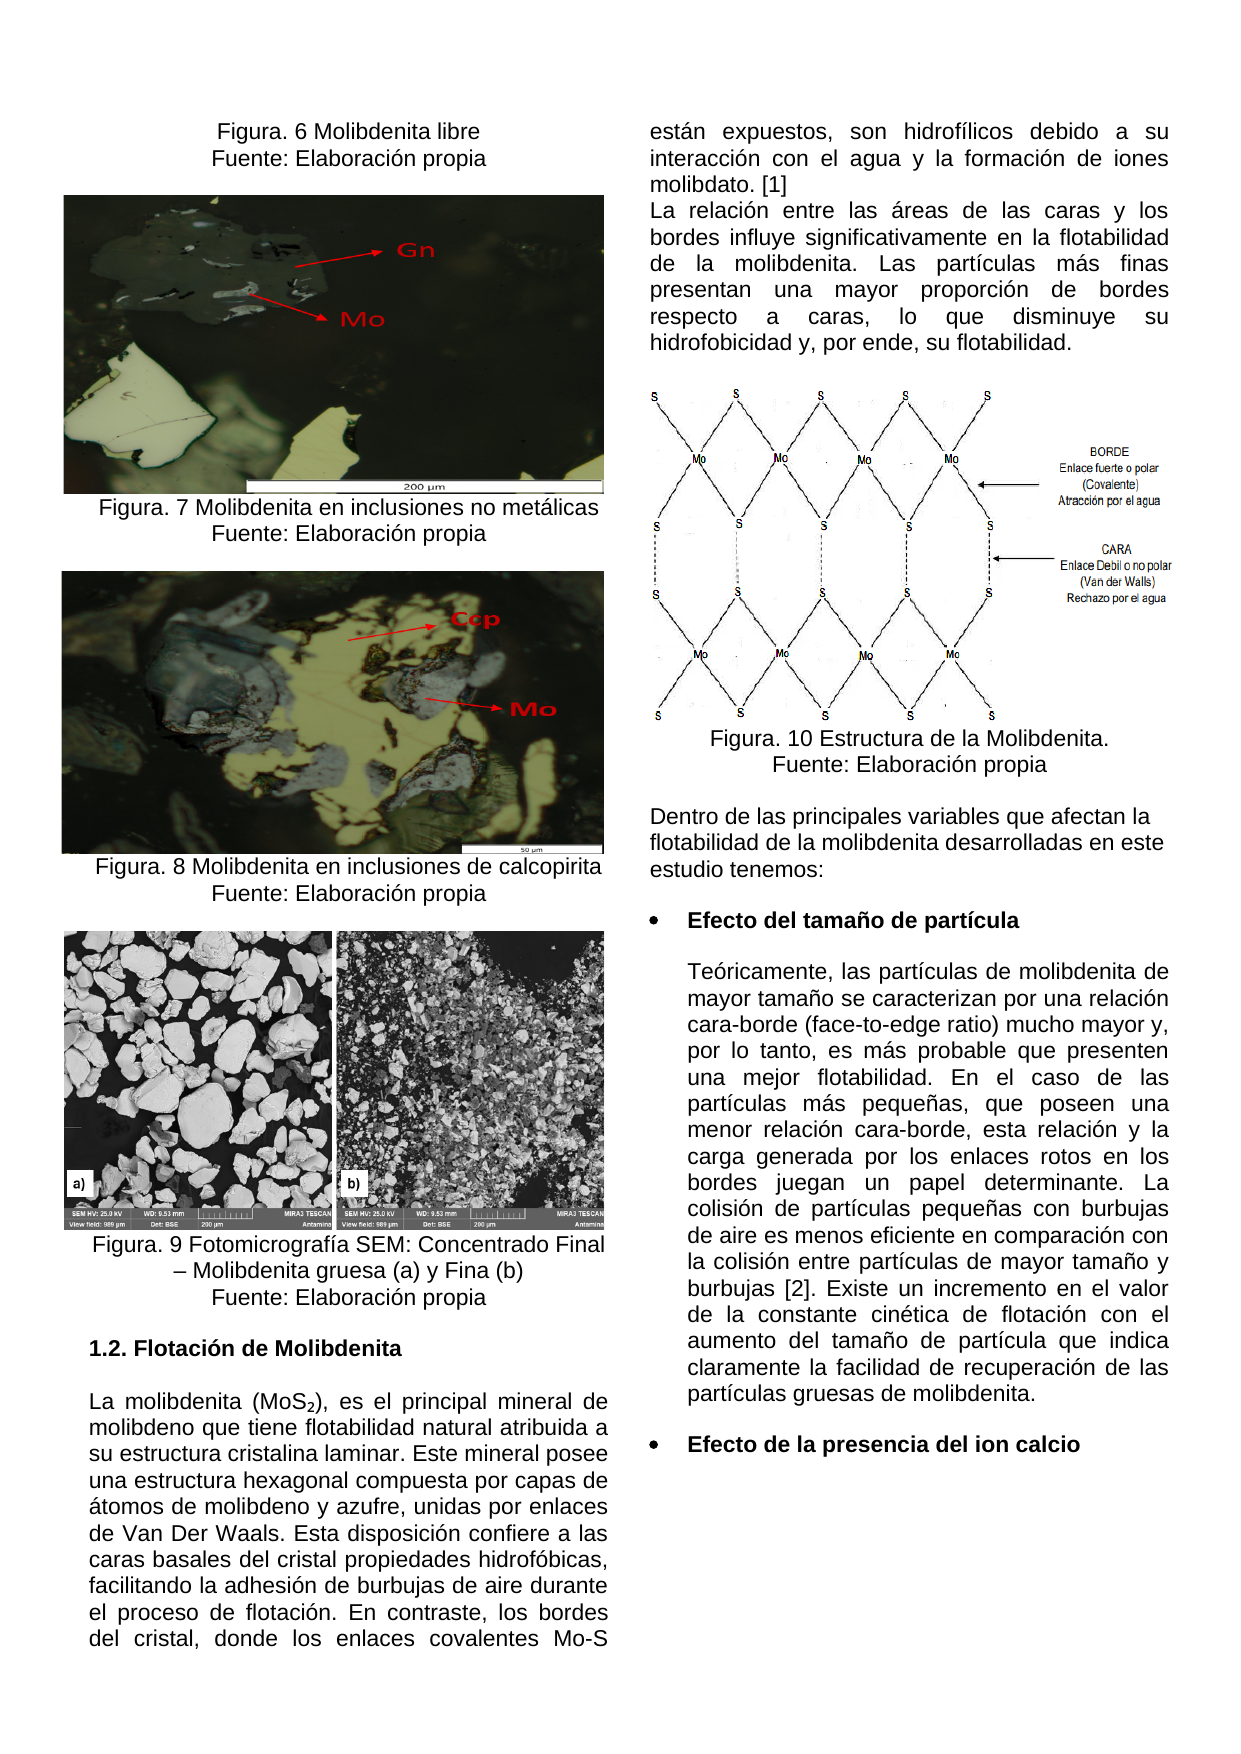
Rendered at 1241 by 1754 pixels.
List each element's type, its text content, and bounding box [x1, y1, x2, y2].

list Efecto de la presencia del ion calcio [649, 1431, 1169, 1458]
subtitle Flotación de Molibdenita [89, 1335, 608, 1361]
picture [61, 571, 606, 854]
text Fuente: Elaboración propia [89, 1284, 608, 1310]
text La molibdenita (MoS₂), es el principal mineral de molibdeno que tiene flotabilidad natural atribuida a su estructura cristalina laminar. Este mineral posee una estructura hexagonal compuesta por capas de átomos de molibdeno y azufre, unidas por enlaces de Van Der Waals. Esta disposición confiere a las caras basales del cristal propiedades hidrofóbicas, facilitando la adhesión de burbujas de aire durante el proceso de flotación. En contraste, los bordes del cristal, donde los enlaces covalentes Mo-S están expuestos, son hidrofílicos debido a su interacción con el agua y la formación de iones molibdato. [1] [89, 1386, 608, 1651]
text Figura. 6 Molibdenita libre [89, 118, 608, 144]
text Dentro de las principales variables que afectan la flotabilidad de la molibdenita desarrolladas en este estudio tenemos: [649, 803, 1169, 882]
text Figura. 10 Estructura de la Molibdenita. [649, 726, 1169, 751]
text Fuente: Elaboración propia [89, 144, 608, 171]
text Teóricamente, las partículas de molibdenita de mayor tamaño se caracterizan por una relación cara-borde (face-to-edge ratio) mucho mayor y, por lo tanto, es más probable que presenten una mejor flotabilidad. En el caso de las partículas más pequeñas, que poseen una menor relación cara-borde, esta relación y la carga generada por los enlaces rotos en los bordes juegan un papel determinante. La colisión de partículas pequeñas con burbujas de aire es menos eficiente en comparación con la colisión entre partículas de mayor tamaño y burbujas [2]. Existe un incremento en el valor de la constante cinética de flotación con el aumento del tamaño de partícula que indica claramente la facilidad de recuperación de las partículas gruesas de molibdenita. [687, 958, 1169, 1406]
text Fuente: Elaboración propia [89, 880, 608, 906]
text Fuente: Elaboración propia [89, 520, 608, 546]
text La relación entre las áreas de las caras y los bordes influye significativamente en la flotabilidad de la molibdenita. Las partículas más finas presentan una mayor proporción de bordes respecto a caras, lo que disminuye su hidrofobicidad y, por ende, su flotabilidad. [649, 197, 1169, 355]
text Figura. 9 Fotomicrografía SEM: Concentrado Final – Molibdenita gruesa (a) y Fina (b) [89, 1231, 608, 1284]
picture [634, 380, 1172, 726]
text Figura. 7 Molibdenita en inclusiones no metálicas [89, 493, 608, 520]
text La molibdenita (MoS₂), es el principal mineral de molibdeno que tiene flotabilidad natural atribuida a su estructura cristalina laminar. Este mineral posee una estructura hexagonal compuesta por capas de átomos de molibdeno y azufre, unidas por enlaces de Van Der Waals. Esta disposición confiere a las caras basales del cristal propiedades hidrofóbicas, facilitando la adhesión de burbujas de aire durante el proceso de flotación. En contraste, los bordes del cristal, donde los enlaces covalentes Mo-S están expuestos, son hidrofílicos debido a su interacción con el agua y la formación de iones molibdato. [1] [649, 118, 1169, 197]
text Fuente: Elaboración propia [649, 751, 1169, 778]
picture [63, 931, 605, 1231]
list Efecto del tamaño de partícula [649, 907, 1169, 933]
text Figura. 8 Molibdenita en inclusiones de calcopirita [89, 853, 608, 880]
picture [63, 195, 604, 494]
